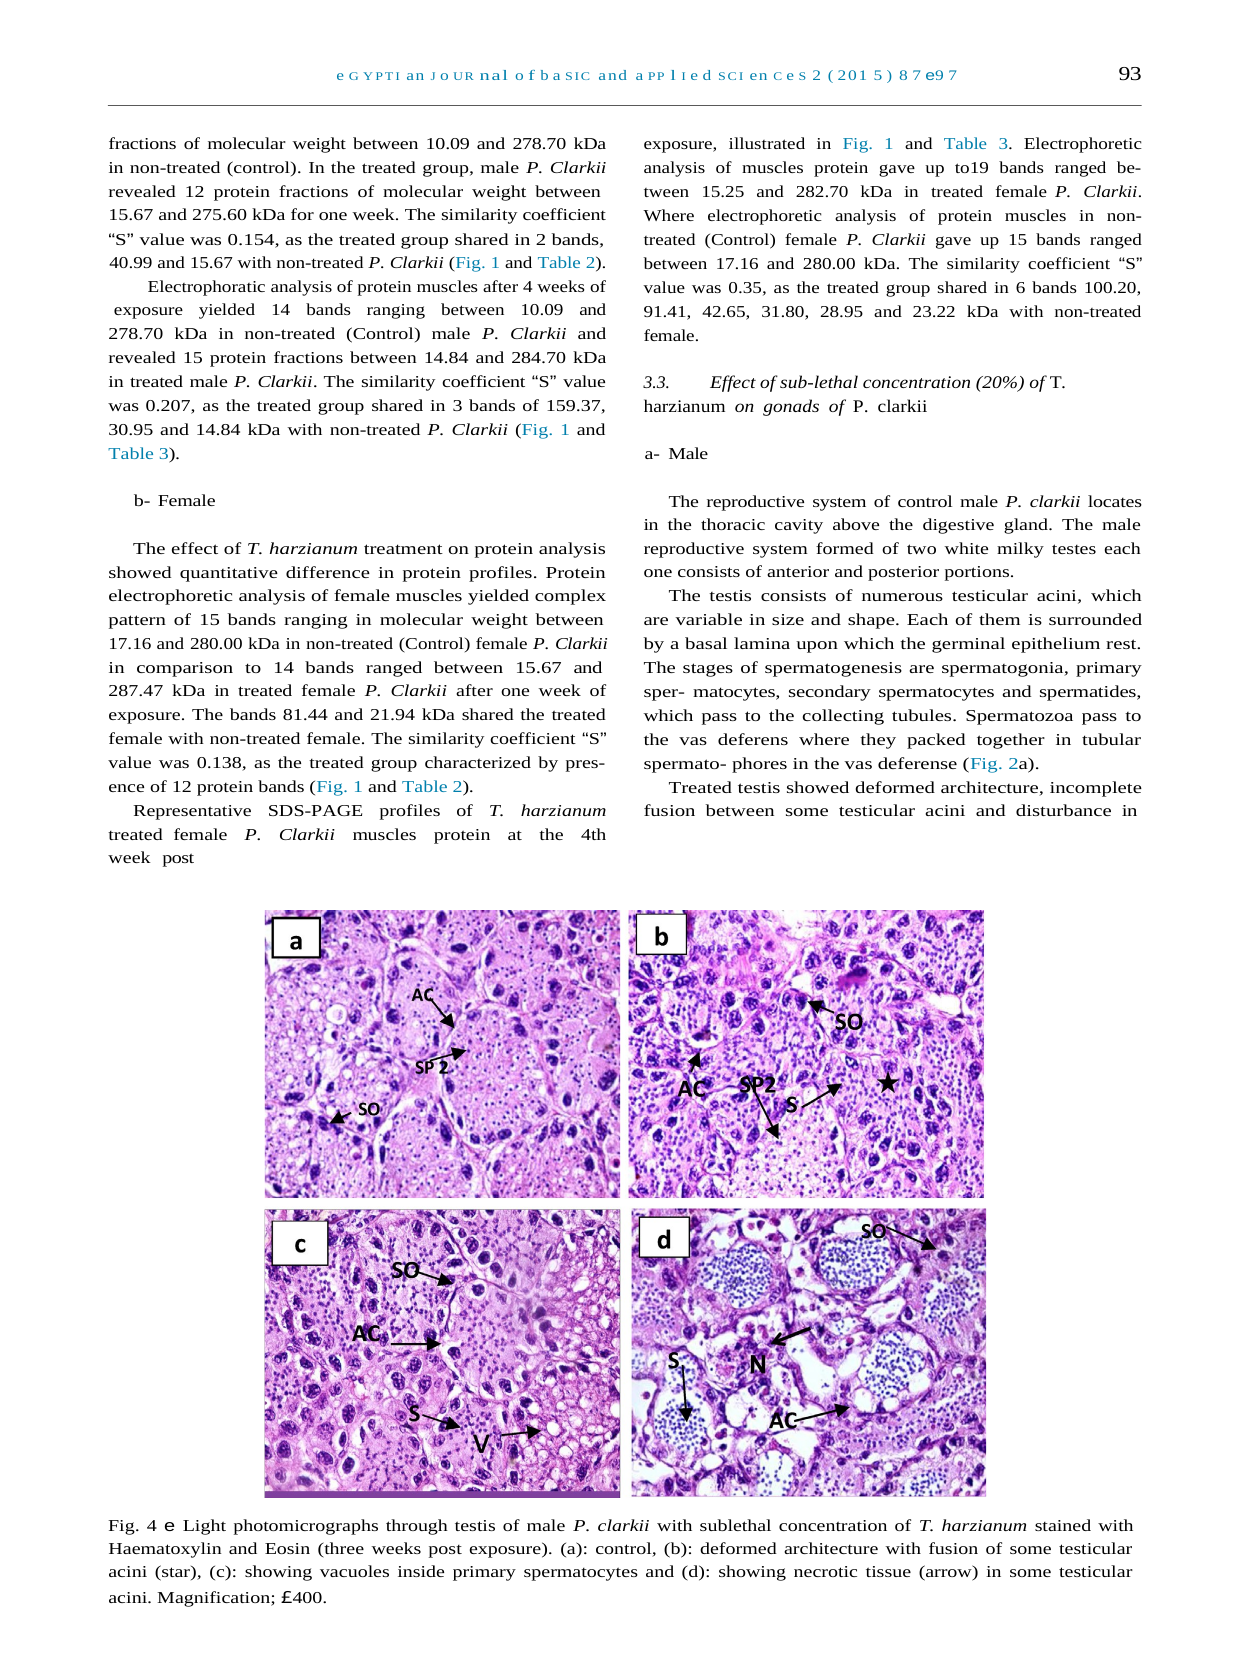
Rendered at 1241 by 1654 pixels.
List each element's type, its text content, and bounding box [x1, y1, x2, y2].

text a- Male [644, 444, 1153, 463]
text The reproductive system of control male P. clarkii locates in the thoracic cavity above the digestive gland. The male reproductive system formed of two white milky testes each one consists of anterior and posterior portions. [643, 491, 1142, 581]
text in comparison to 14 bands ranged between 15.67 and [108, 657, 610, 677]
text 15.67 and 275.60 kDa for one week. The similarity coefficient [108, 206, 610, 225]
picture [647, 72, 654, 80]
text 17.16 and 280.00 kDa in non-treated (Control) female P. Clarkii [108, 633, 610, 653]
text 287.47 kDa in treated female P. Clarkii after one week of exposure. The bands 81.44 and 21.94 kDa shared the treated female with non-treated female. The similarity coefficient “S” value was 0.138, as the treated group characterized by pres- ence of 12 protein bands (Fig. 1 and Table 2). [108, 681, 606, 796]
picture [900, 70, 907, 76]
picture [384, 72, 392, 80]
picture [457, 72, 463, 80]
text 40.99 and 15.67 with non-treated P. Clarkii (Fig. 1 and Table 2). Electrophoratic analysis of protein muscles after 4 weeks of exposure yielded 14 bands ranging between 10.09 and [108, 253, 606, 319]
text Treated testis showed deformed architecture, incomplete fusion between some testicular acini and disturbance in [643, 778, 1142, 820]
picture [860, 71, 865, 80]
text b- Female [134, 491, 610, 510]
picture [964, 137, 970, 149]
text “S” value was 0.154, as the treated group shared in 2 bands, [108, 229, 610, 248]
picture [541, 70, 547, 80]
text exposure, illustrated in Fig. 1 and Table 3. Electrophoretic analysis of muscles protein gave up to19 bands ranged be- tween 15.25 and 282.70 kDa in treated female P. Clarkii. Where electrophoretic analysis of protein muscles in non- treated (Control) female P. Clarkii gave up 15 bands ranged between 17.16 and 280.00 kDa. The similarity coefficient “S” value was 0.35, as the treated group shared in 6 bands 100.20, 91.41, 42.65, 31.80, 28.95 and 23.22 kDa with non-treated female. [643, 134, 1142, 345]
text Representative SDS-PAGE profiles of T. harzianum treated female P. Clarkii muscles protein at the 4th week post [108, 801, 606, 867]
list Effect of sub-lethal concentration (20%) of T. harzianum on gonads of P. clarkii [643, 372, 1077, 416]
text Fig. 4 e Light photomicrographs through testis of male P. clarkii with sublethal concentration of T. harzianum stained with Haematoxylin and Eosin (three weeks post exposure). (a): control, (b): deformed architecture with fusion of some testicular acini (star), (c): showing vacuoles inside primary spermatocytes and (d): showing necrotic tissue (arrow) in some testicular acini. Magnification; £400. [108, 1515, 1134, 1609]
picture [433, 780, 437, 792]
picture [949, 70, 956, 80]
picture [619, 70, 626, 80]
text 278.70 kDa in non-treated (Control) male P. Clarkii and revealed 15 protein fractions between 14.84 and 284.70 kDa in treated male P. Clarkii. The similarity coefficient “S” value was 0.207, as the treated group shared in 3 bands of 159.37, 30.95 and 14.84 kDa with non-treated P. Clarkii (Fig. 1 and Table 3). [108, 324, 606, 463]
text e g ypti an j o ur nal o f b a sic and a pp l i e d sci en c e s 2 ( 201 5 ) 8 7 e9 7 93 [336, 62, 1153, 85]
picture [656, 72, 663, 80]
picture [264, 910, 987, 1498]
text The effect of T. harzianum treatment on protein analysis showed quantitative difference in protein profiles. Protein electrophoretic analysis of female muscles yielded complex pattern of 15 bands ranging in molecular weight between [108, 539, 606, 629]
text The testis consists of numerous testicular acini, which are variable in size and shape. Each of them is surrounded by a basal lamina upon which the germinal epithelium rest. The stages of spermatogenesis are spermatogonia, primary sper- matocytes, secondary spermatocytes and spermatides, which pass to the collecting tubules. Spermatozoa pass to the vas deferens where they packed together in tubular spermato- phores in the vas deferense (Fig. 2a). [643, 586, 1142, 773]
picture [366, 72, 373, 80]
picture [430, 72, 435, 80]
text fractions of molecular weight between 10.09 and 278.70 kDa in non-treated (control). In the treated group, male P. Clarkii revealed 12 protein fractions of molecular weight between [108, 134, 606, 201]
picture [913, 70, 920, 80]
